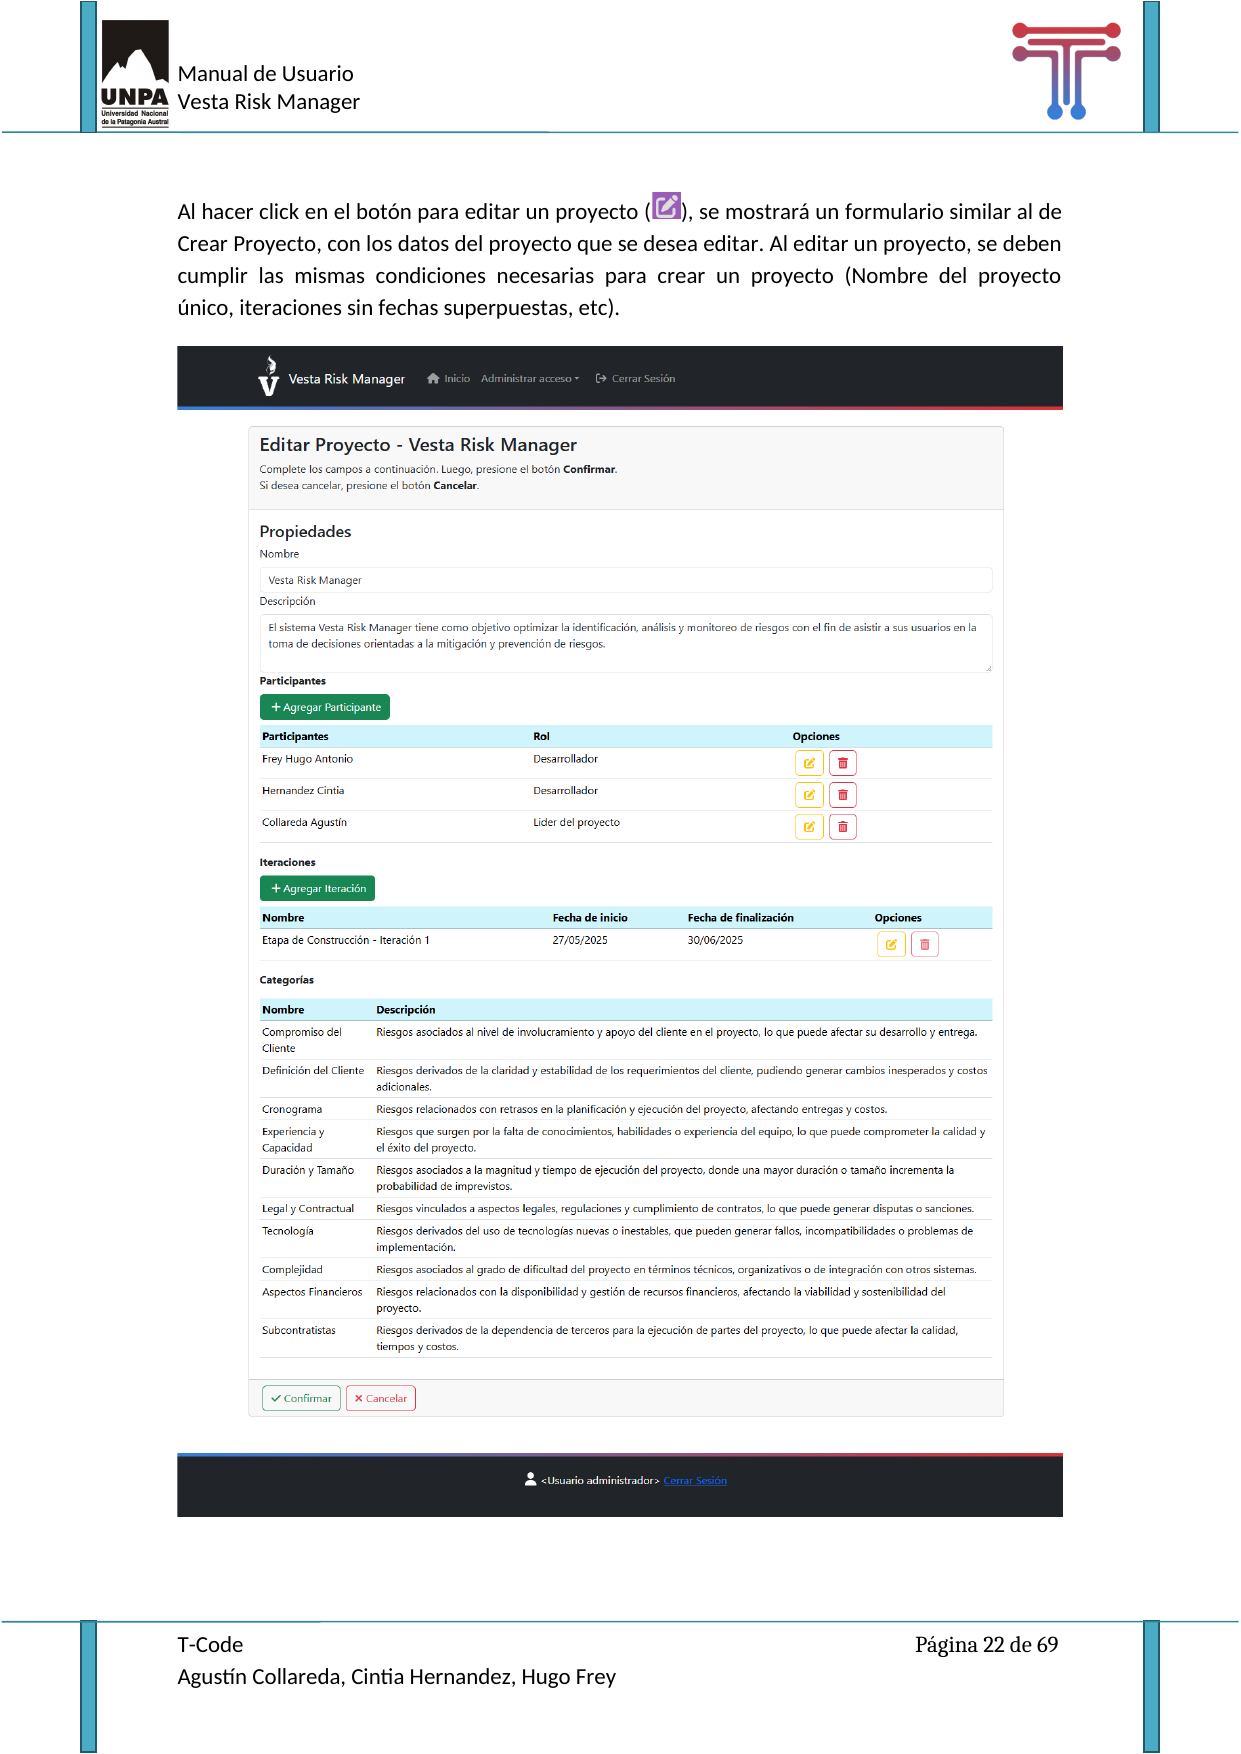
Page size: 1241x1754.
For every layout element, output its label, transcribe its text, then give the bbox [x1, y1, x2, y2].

text Al hacer click en el botón para editar un proyecto (), se mostrará un formulario similar al de Crear Proyecto, con los datos del proyecto que se desea editar. Al editar un proyecto, se deben cumplir las mismas condiciones necesarias para crear un proyecto (Nombre del proyecto único, iteraciones sin fechas superpuestas, etc). [177, 160, 1063, 321]
picture [1012, 19, 1122, 122]
picture [177, 346, 1063, 1517]
picture [652, 192, 681, 219]
picture [100, 18, 170, 129]
